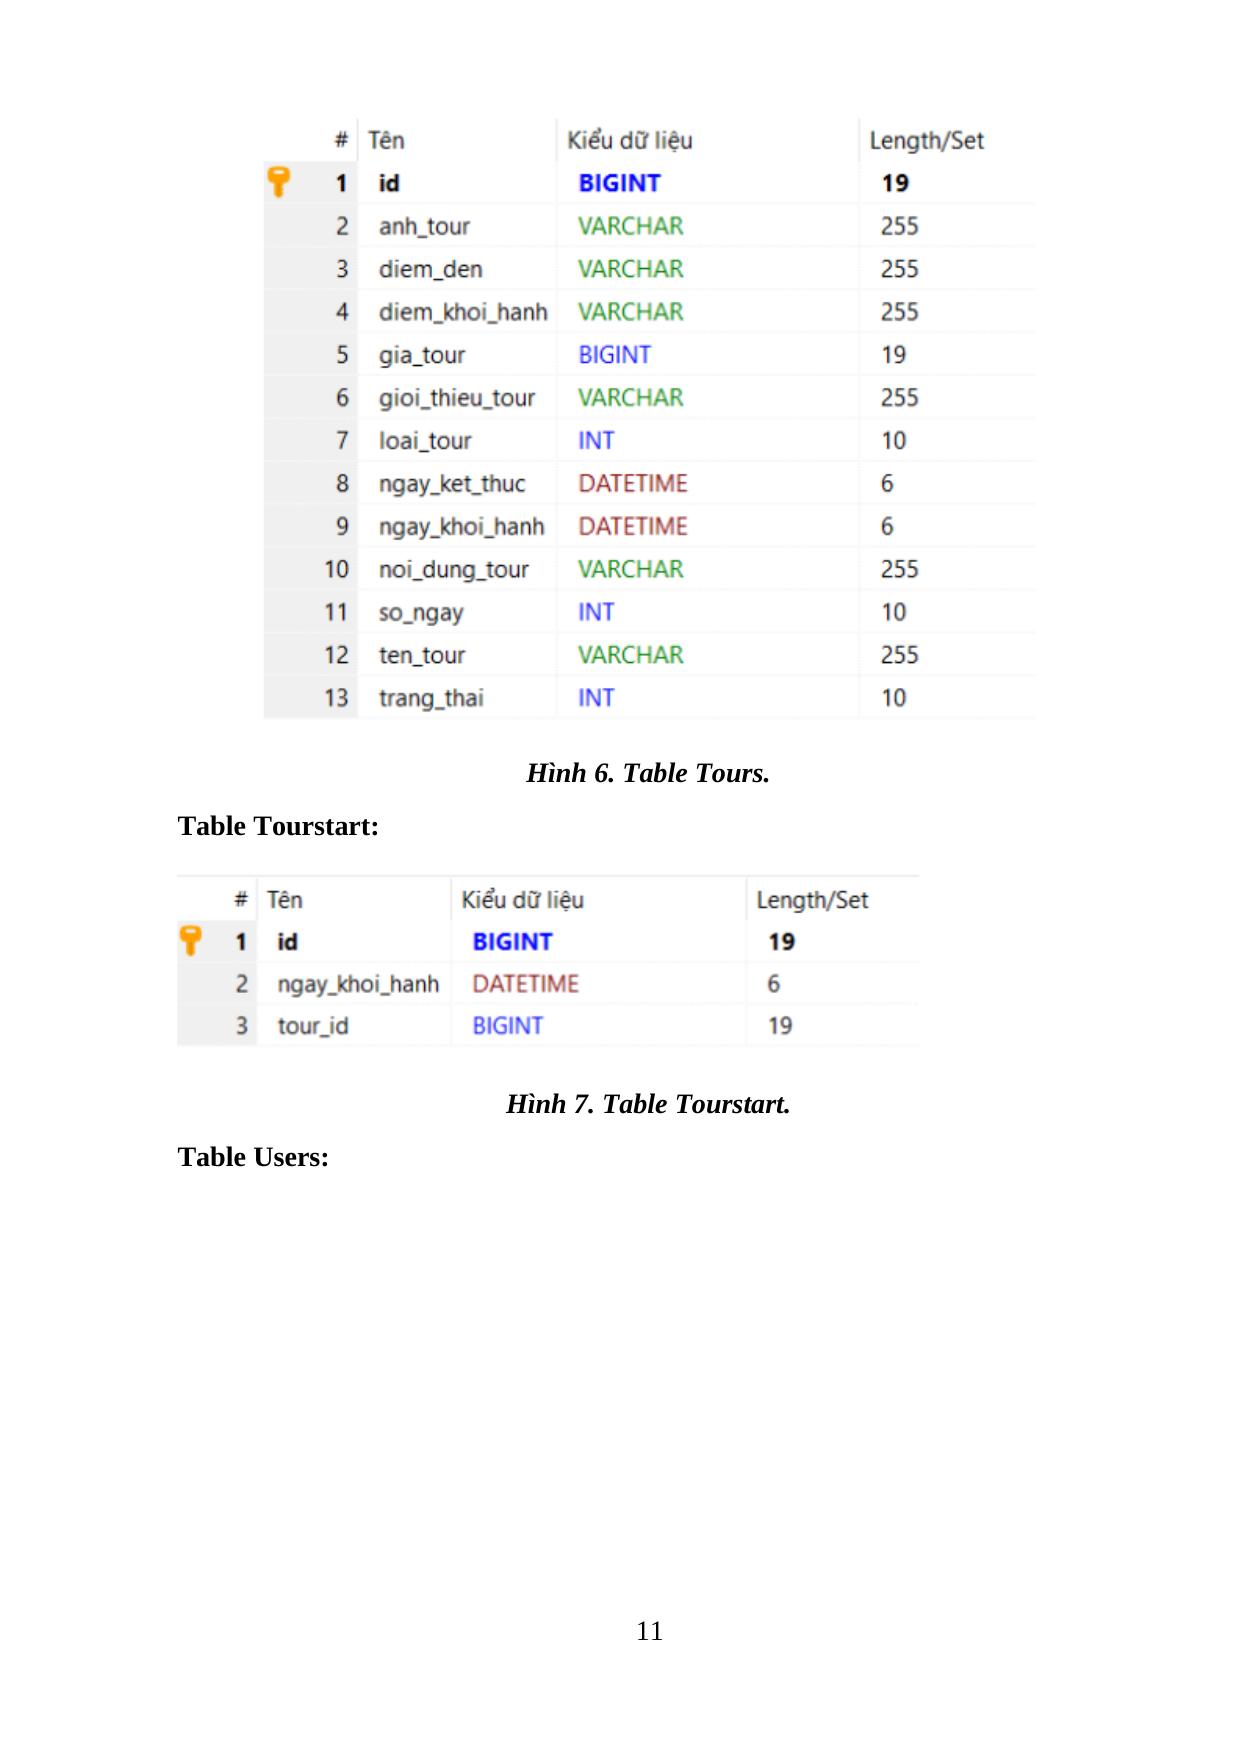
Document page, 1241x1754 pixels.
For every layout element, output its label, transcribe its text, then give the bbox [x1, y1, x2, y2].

picture [177, 874, 920, 1054]
picture [263, 118, 1036, 723]
text Table Users: [177, 1140, 1122, 1172]
text Table Tourstart: [177, 809, 1122, 841]
